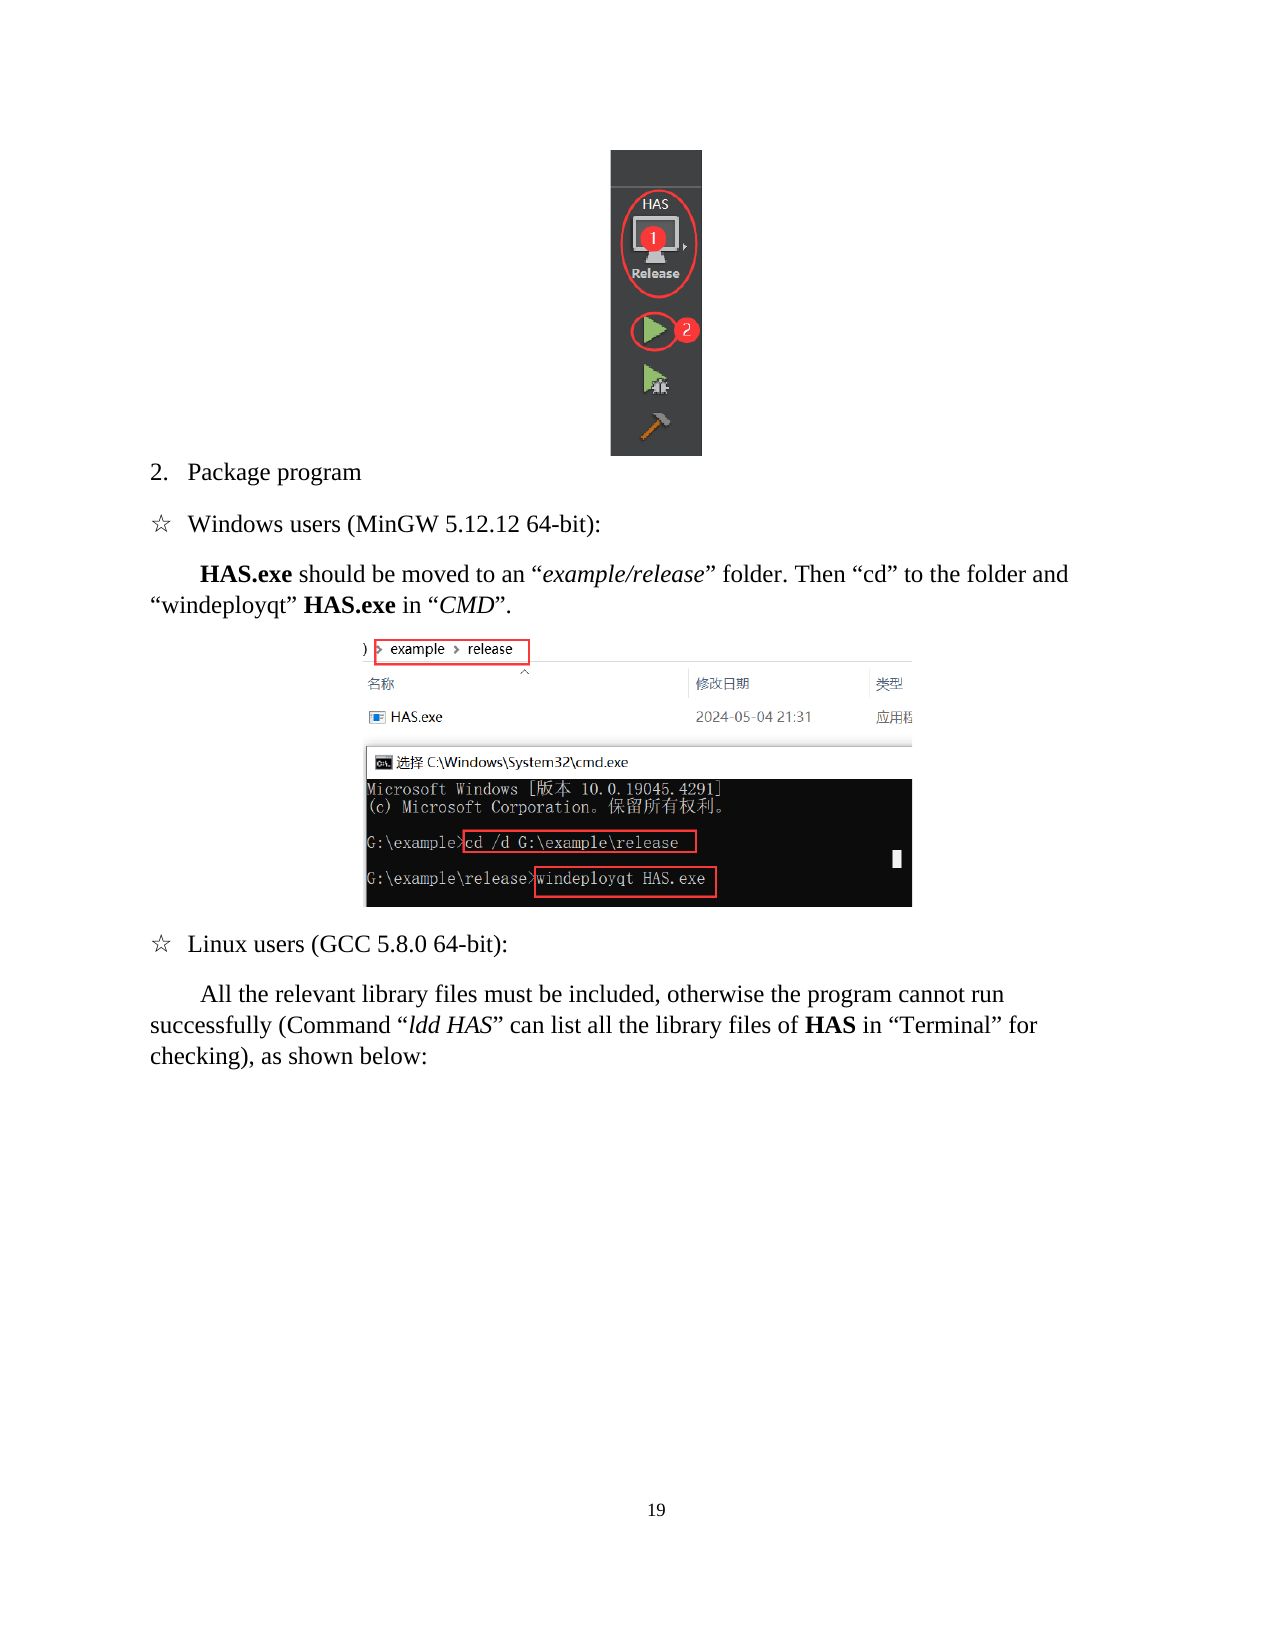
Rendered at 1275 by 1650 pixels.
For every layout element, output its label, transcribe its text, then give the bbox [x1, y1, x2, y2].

list Package program [150, 457, 1125, 486]
picture [362, 637, 913, 907]
text All the relevant library files must be included, otherwise the program cannot run successfully (Command “ldd HAS” can list all the library files of HAS in “Terminal” for checking), as shown below: [150, 979, 1125, 1070]
list Linux users (GCC 5.8.0 64-bit): [150, 926, 1125, 960]
text HAS.exe should be moved to an “example/release” folder. Then “cd” to the folder and “windeployqt” HAS.exe in “CMD”. [150, 559, 1125, 618]
picture [610, 150, 702, 456]
list Windows users (MinGW 5.12.12 64-bit): [150, 505, 1125, 539]
